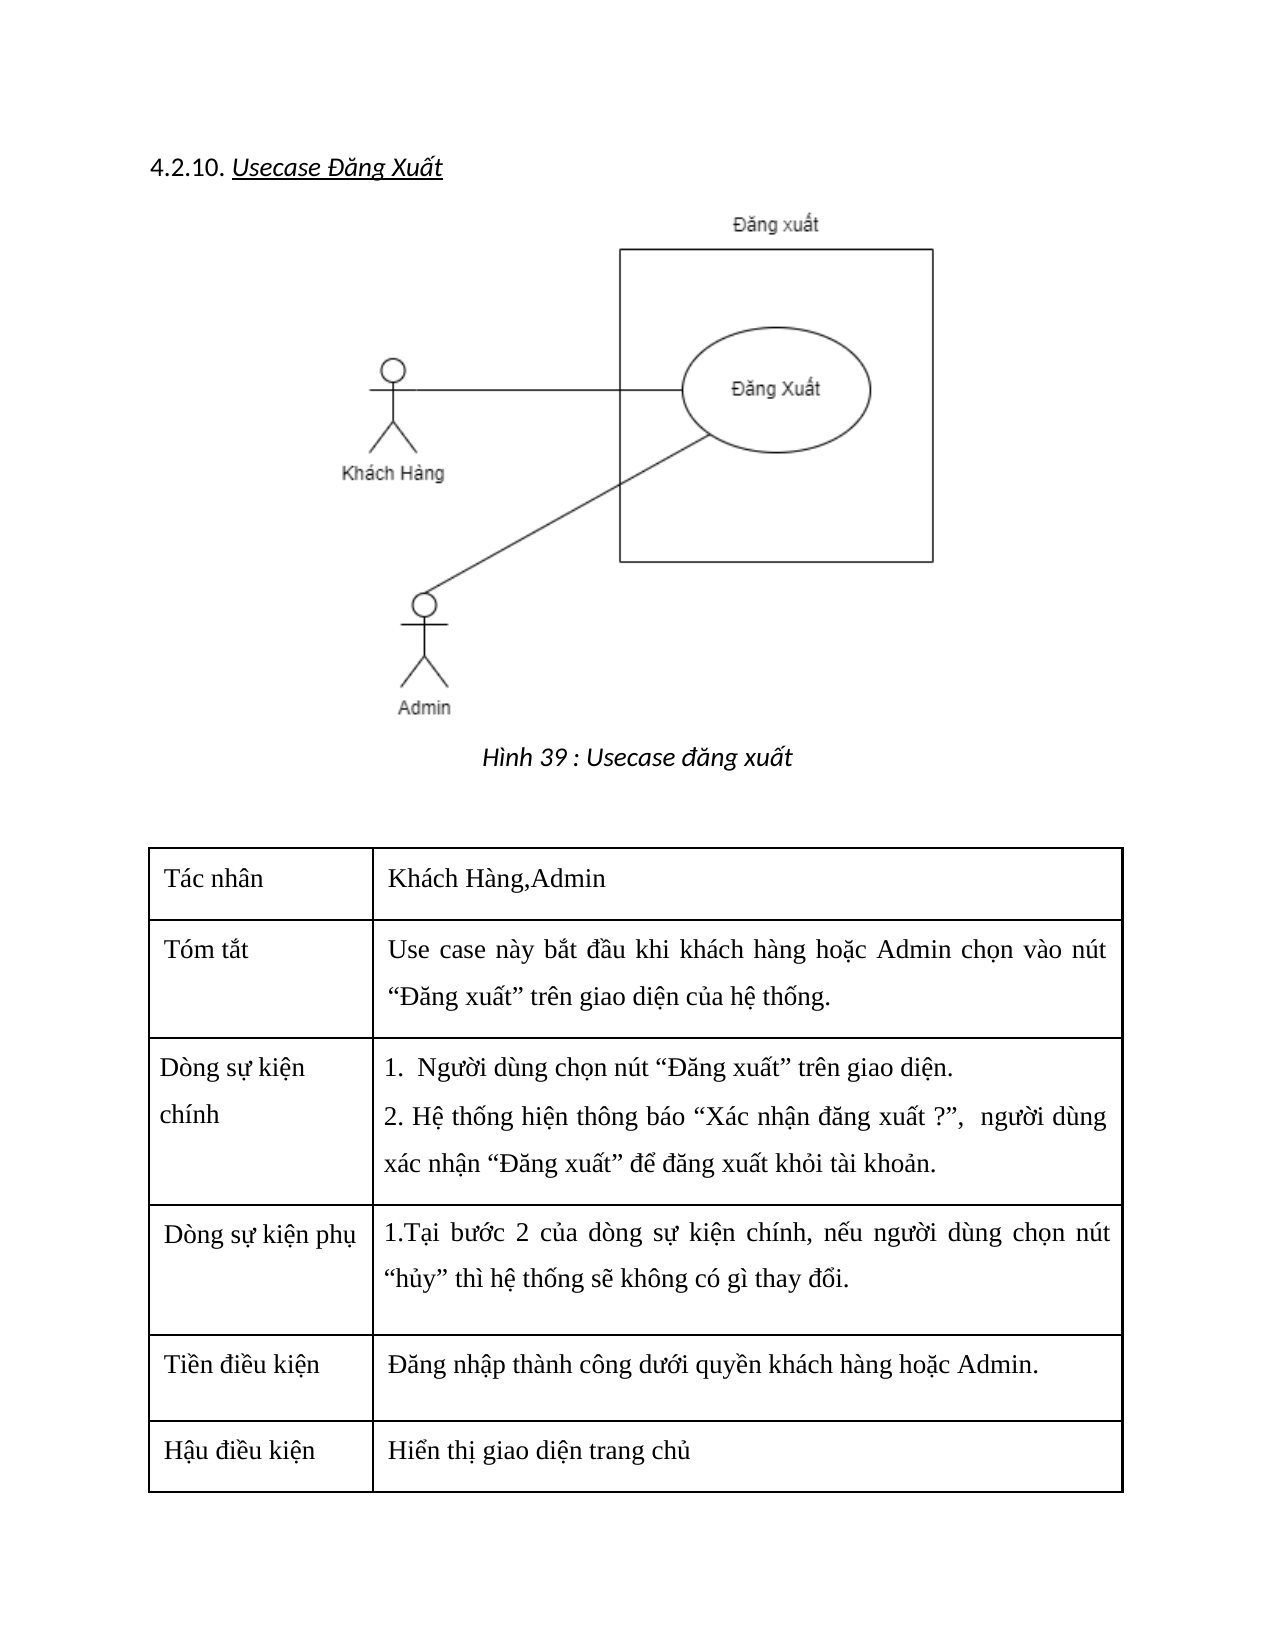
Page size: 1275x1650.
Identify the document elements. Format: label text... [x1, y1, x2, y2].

table_cell Dòng sự kiện phụ [150, 1206, 372, 1334]
table_cell 1. Người dùng chọn nút “Đăng xuất” trên giao diện. 2. Hệ thống hiện thông báo “Xác nhận đăng xuất ?”, người dùng xác nhận “Đăng xuất” để đăng xuất khỏi tài khoản. [374, 1039, 1121, 1203]
table_header Tác nhân [150, 849, 372, 919]
table_cell Dòng sự kiện chính [150, 1039, 372, 1203]
table_cell Đăng nhập thành công dưới quyền khách hàng hoặc Admin. [374, 1336, 1121, 1420]
table_cell Hiển thị giao diện trang chủ [374, 1422, 1121, 1491]
table_cell 1.Tại bước 2 của dòng sự kiện chính, nếu người dùng chọn nút “hủy” thì hệ thống sẽ không có gì thay đổi. [374, 1206, 1121, 1334]
table_cell Tiền điều kiện [150, 1336, 372, 1420]
text 4.2.10. Usecase Đăng Xuất [150, 150, 1125, 183]
table_header Khách Hàng,Admin [374, 849, 1121, 919]
table_cell Use case này bắt đầu khi khách hàng hoặc Admin chọn vào nút “Đăng xuất” trên giao diện của hệ thống. [374, 921, 1121, 1037]
table_cell Tóm tắt [150, 921, 372, 1037]
text Hình 39 : Usecase đăng xuất [150, 740, 1125, 773]
picture [341, 202, 934, 721]
table_cell Hậu điều kiện [150, 1422, 372, 1491]
